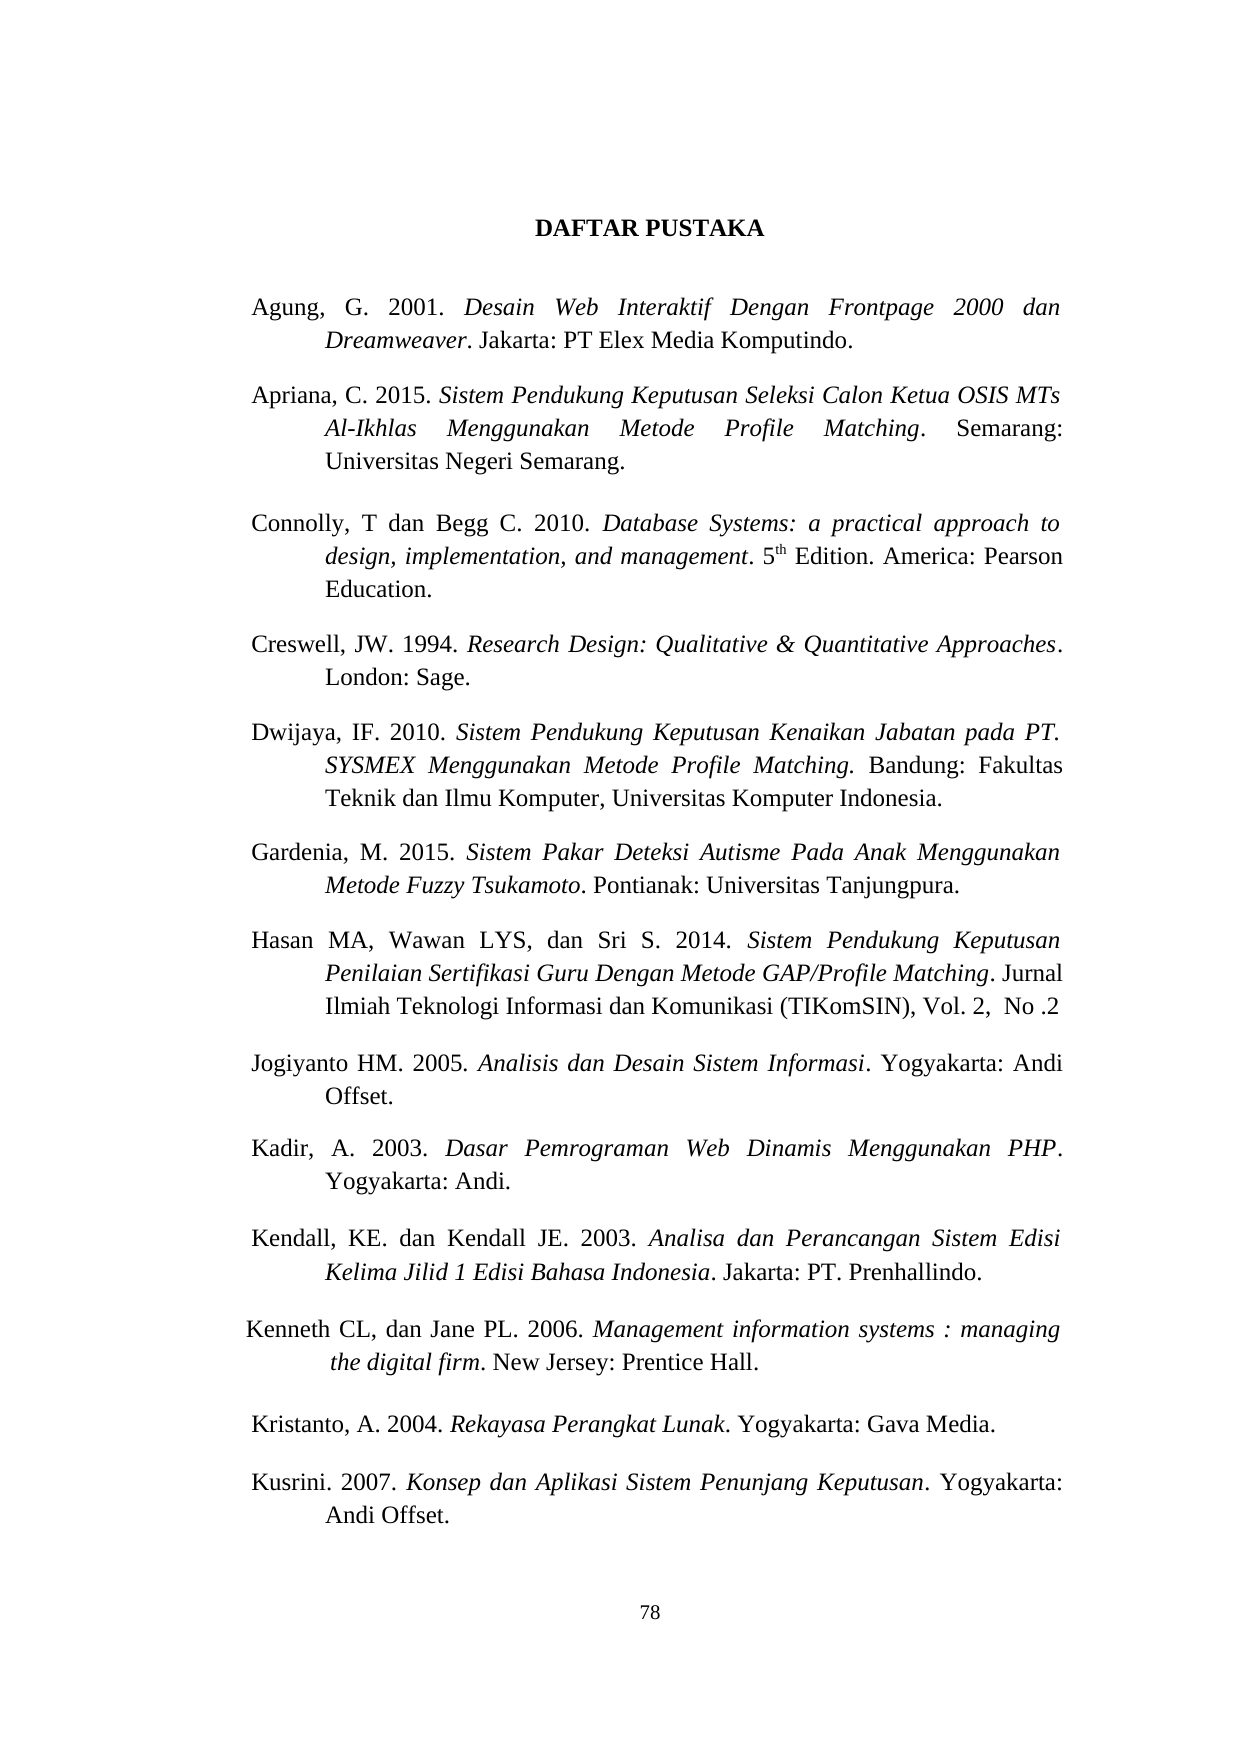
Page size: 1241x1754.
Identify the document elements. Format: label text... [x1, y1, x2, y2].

text Kadir, A. 2003. Dasar Pemrograman Web Dinamis Menggunakan PHP. Yogyakarta: Andi. [251, 1133, 1063, 1195]
text Dwijaya, IF. 2010. Sistem Pendukung Keputusan Kenaikan Jabatan pada PT. SYSMEX Menggunakan Metode Profile Matching. Bandung: Fakultas Teknik dan Ilmu Komputer, Universitas Komputer Indonesia. [251, 717, 1063, 812]
text Kristanto, A. 2004. Rekayasa Perangkat Lunak. Yogyakarta: Gava Media. [251, 1409, 1063, 1438]
text Creswell, JW. 1994. Research Design: Qualitative & Quantitative Approaches. London: Sage. [251, 629, 1063, 691]
text Daftar Pustaka [236, 213, 1063, 242]
text Gardenia, M. 2015. Sistem Pakar Deteksi Autisme Pada Anak Menggunakan Metode Fuzzy Tsukamoto. Pontianak: Universitas Tanjungpura. [251, 837, 1063, 899]
text Kusrini. 2007. Konsep dan Aplikasi Sistem Penunjang Keputusan. Yogyakarta: Andi Offset. [251, 1467, 1063, 1528]
text Kenneth CL, dan Jane PL. 2006. Management information systems : managing the digital firm. New Jersey: Prentice Hall. [246, 1314, 1063, 1376]
text Agung, G. 2001. Desain Web Interaktif Dengan Frontpage 2000 dan Dreamweaver. Jakarta: PT Elex Media Komputindo. [251, 292, 1063, 354]
text Jogiyanto HM. 2005. Analisis dan Desain Sistem Informasi. Yogyakarta: Andi Offset. [251, 1048, 1063, 1110]
text Kendall, KE. dan Kendall JE. 2003. Analisa dan Perancangan Sistem Edisi Kelima Jilid 1 Edisi Bahasa Indonesia. Jakarta: PT. Prenhallindo. [251, 1223, 1063, 1285]
text Hasan MA, Wawan LYS, dan Sri S. 2014. Sistem Pendukung Keputusan Penilaian Sertifikasi Guru Dengan Metode GAP/Profile Matching. Jurnal Ilmiah Teknologi Informasi dan Komunikasi (TIKomSIN), Vol. 2, No .2 [251, 925, 1063, 1020]
text Apriana, C. 2015. Sistem Pendukung Keputusan Seleksi Calon Ketua OSIS MTs Al-Ikhlas Menggunakan Metode Profile Matching. Semarang: Universitas Negeri Semarang. [251, 380, 1063, 475]
text Connolly, T dan Begg C. 2010. Database Systems: a practical approach to design, implementation, and management. 5th Edition. America: Pearson Education. [251, 508, 1063, 603]
